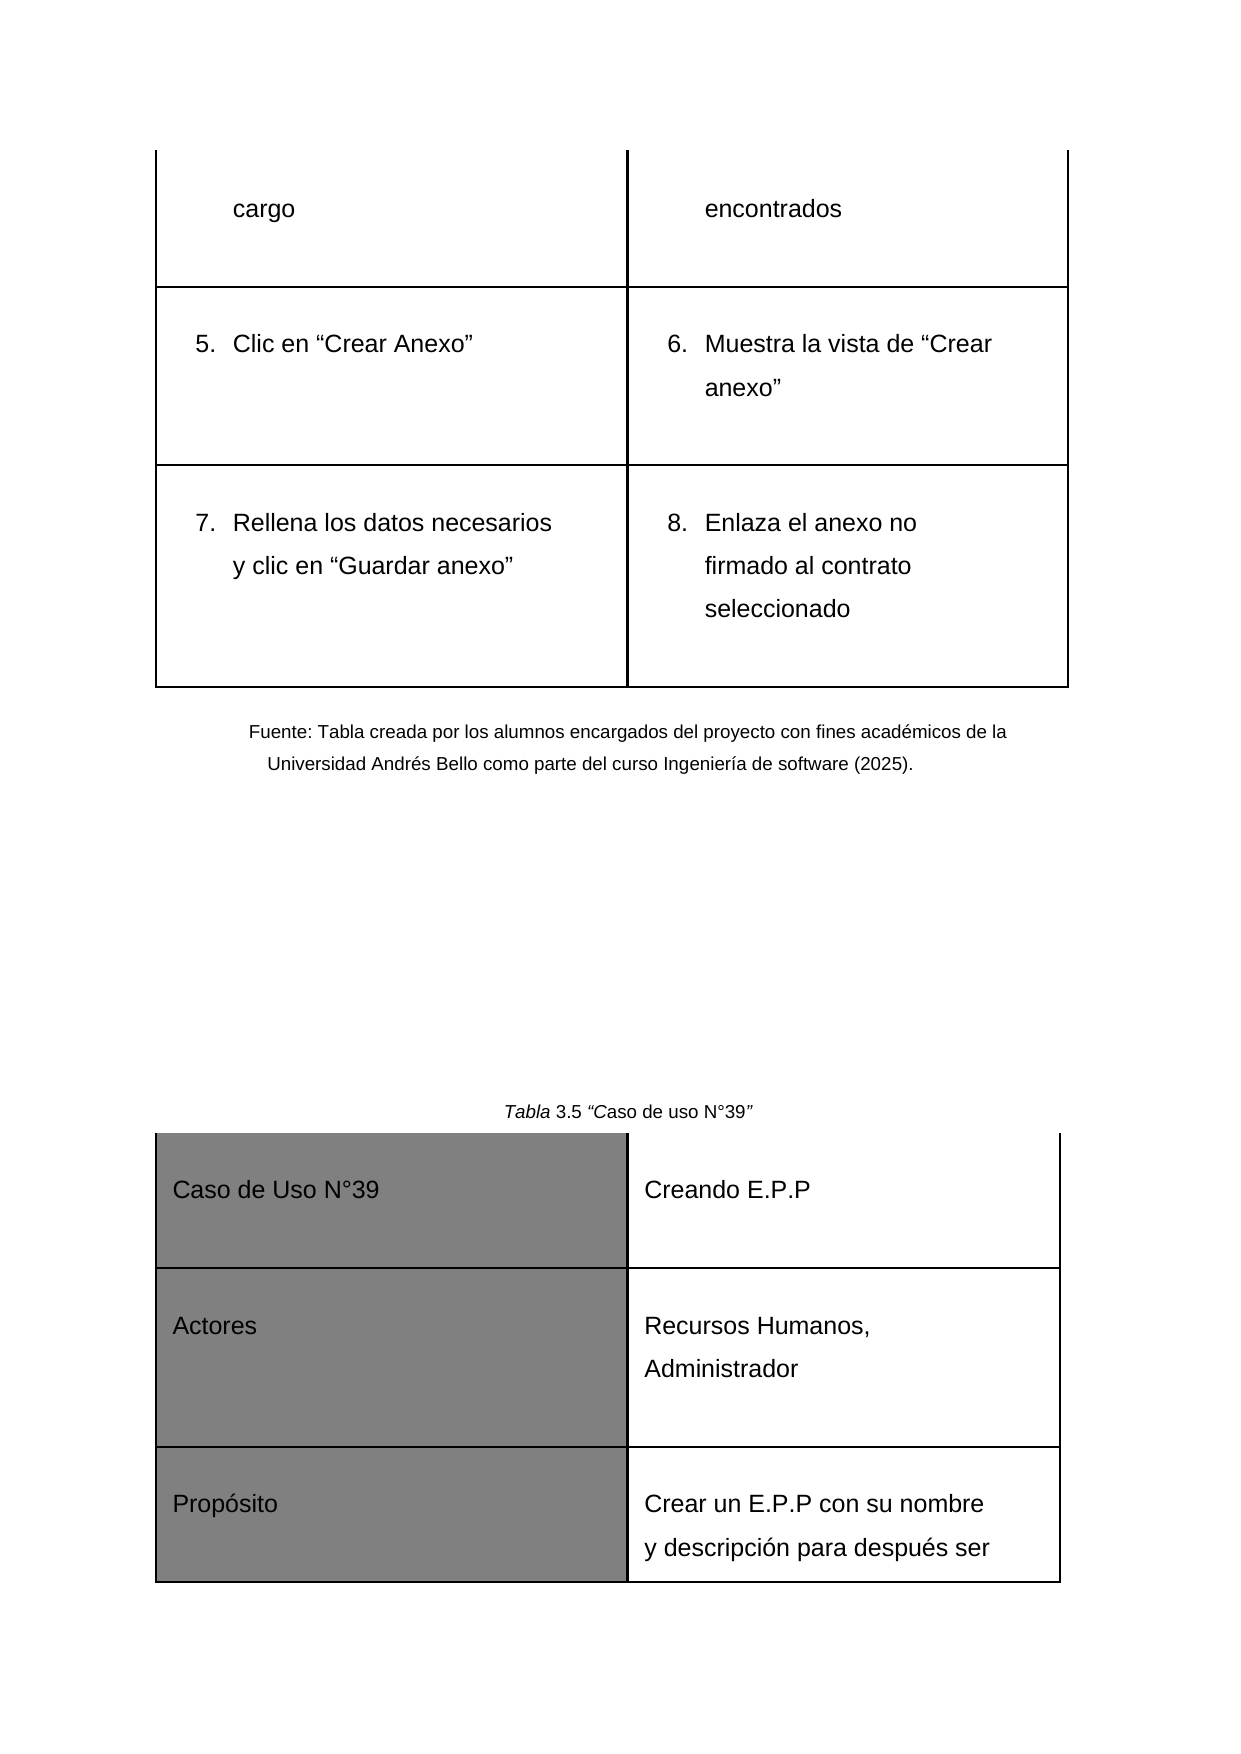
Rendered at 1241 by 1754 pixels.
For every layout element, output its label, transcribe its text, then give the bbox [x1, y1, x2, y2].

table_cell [629, 1448, 1059, 1581]
table_cell Clic en “Crear Anexo” [157, 288, 626, 464]
subtitle Tabla 3.5 “Caso de uso N°39” [150, 1101, 1107, 1123]
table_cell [157, 150, 626, 286]
table_header Caso de Uso N°39 [157, 1133, 626, 1267]
text Fuente: Tabla creada por los alumnos encargados del proyecto con fines académicos de la Universidad Andrés Bello como parte del curso Ingeniería de software (2025). [150, 721, 1030, 774]
table_cell Rellena los datos necesarios y clic en “Guardar anexo” [157, 466, 626, 686]
table_cell Propósito [157, 1448, 626, 1581]
table_cell Muestra la vista de “Crear anexo” [629, 288, 1067, 464]
table_cell Recursos Humanos, Administrador [629, 1269, 1059, 1446]
table_header Creando E.P.P [629, 1133, 1059, 1267]
table_cell Actores [157, 1269, 626, 1446]
table_cell Enlaza el anexo no firmado al contrato seleccionado [629, 466, 1067, 686]
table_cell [629, 150, 1067, 286]
